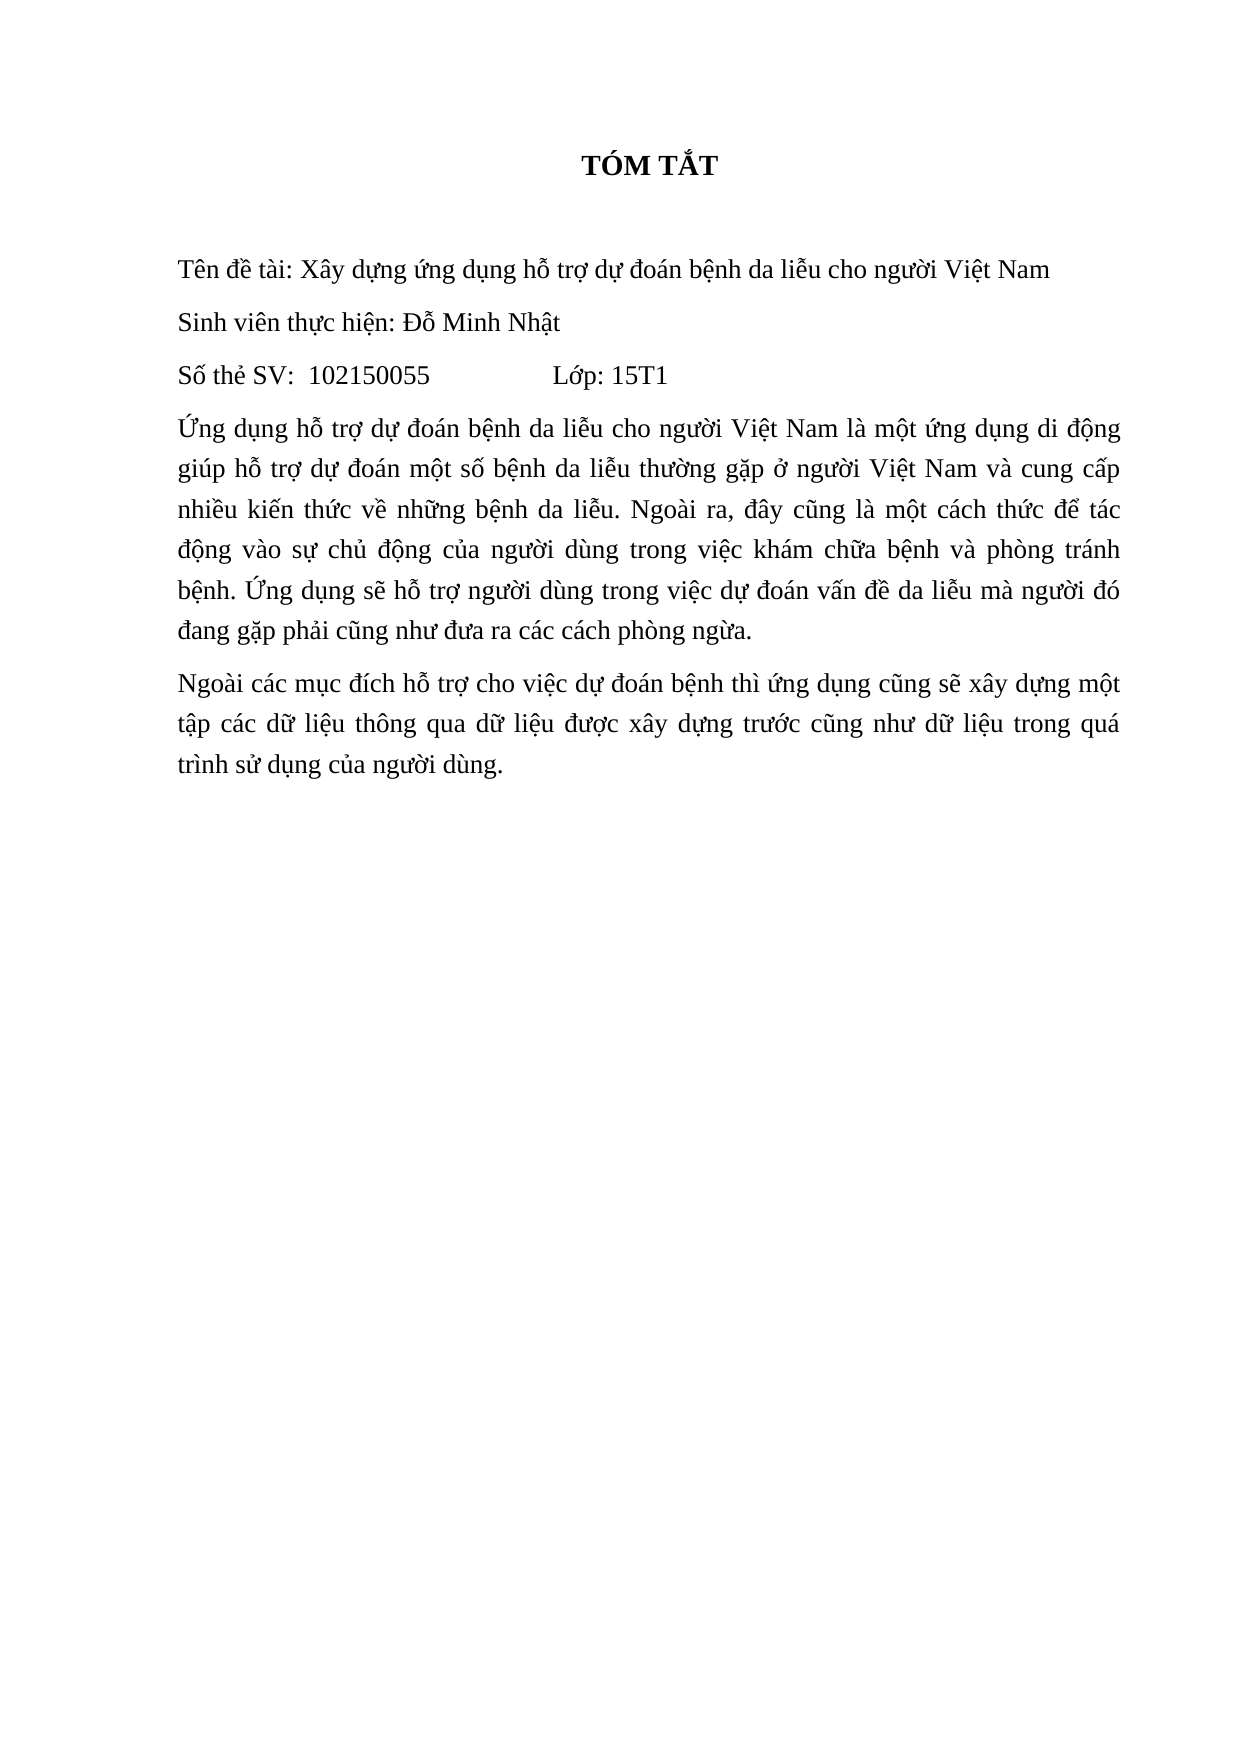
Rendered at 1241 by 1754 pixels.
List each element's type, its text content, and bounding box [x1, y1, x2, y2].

text Sinh viên thực hiện: Đỗ Minh Nhật [177, 306, 1122, 337]
text TÓM TẮT [177, 148, 1122, 181]
text Ứng dụng hỗ trợ dự đoán bệnh da liễu cho người Việt Nam là một ứng dụng di động giúp hỗ trợ dự đoán một số bệnh da liễu thường gặp ở người Việt Nam và cung cấp nhiều kiến thức về những bệnh da liễu. Ngoài ra, đây cũng là một cách thức để tác động vào sự chủ động của người dùng trong việc khám chữa bệnh và phòng tránh bệnh. Ứng dụng sẽ hỗ trợ người dùng trong việc dự đoán vấn đề da liễu mà người đó đang gặp phải cũng như đưa ra các cách phòng ngừa. [177, 412, 1122, 645]
text Tên đề tài: Xây dựng ứng dụng hỗ trợ dự đoán bệnh da liễu cho người Việt Nam [177, 253, 1122, 284]
text Ngoài các mục đích hỗ trợ cho việc dự đoán bệnh thì ứng dụng cũng sẽ xây dựng một tập các dữ liệu thông qua dữ liệu được xây dựng trước cũng như dữ liệu trong quá trình sử dụng của người dùng. [177, 667, 1122, 779]
text Số thẻ SV: 102150055 Lớp: 15T1 [177, 359, 1122, 390]
